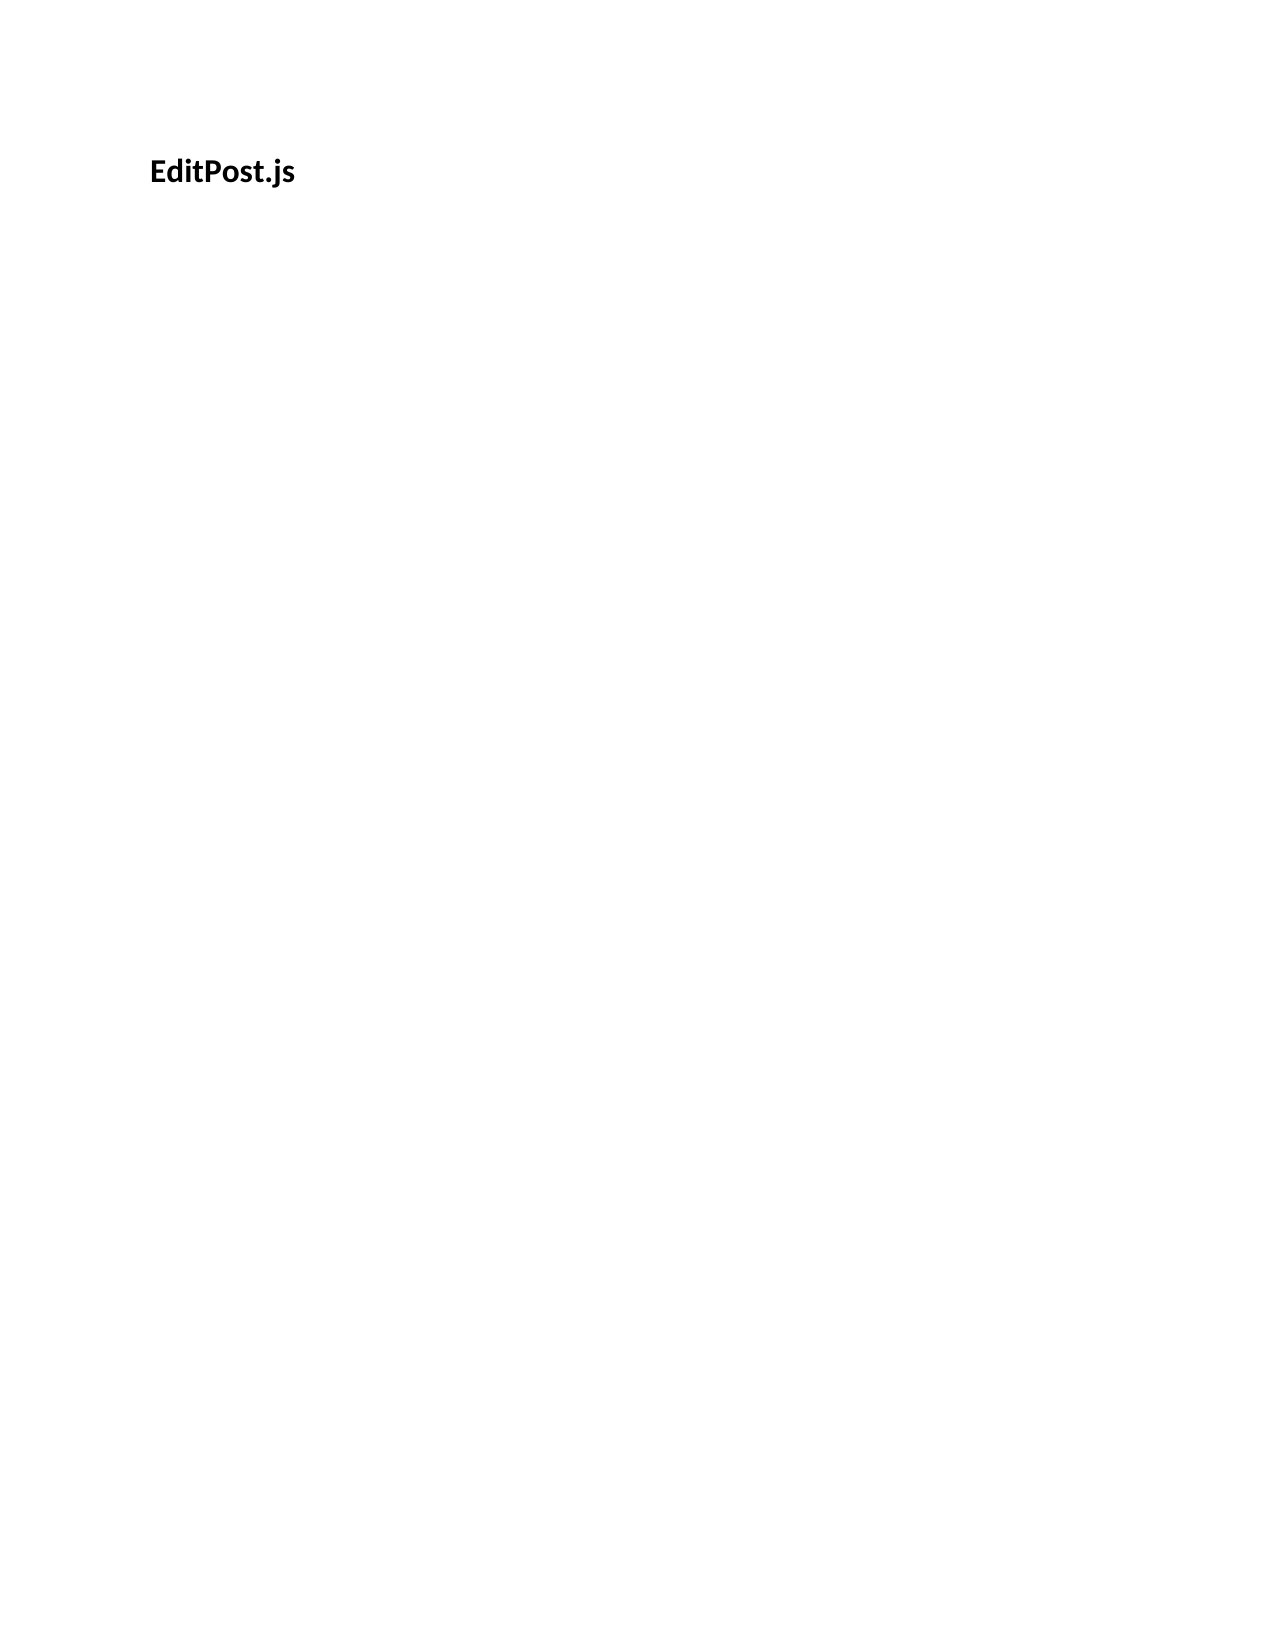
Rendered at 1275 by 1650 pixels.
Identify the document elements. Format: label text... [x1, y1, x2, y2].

text EditPost.js [150, 150, 1125, 191]
